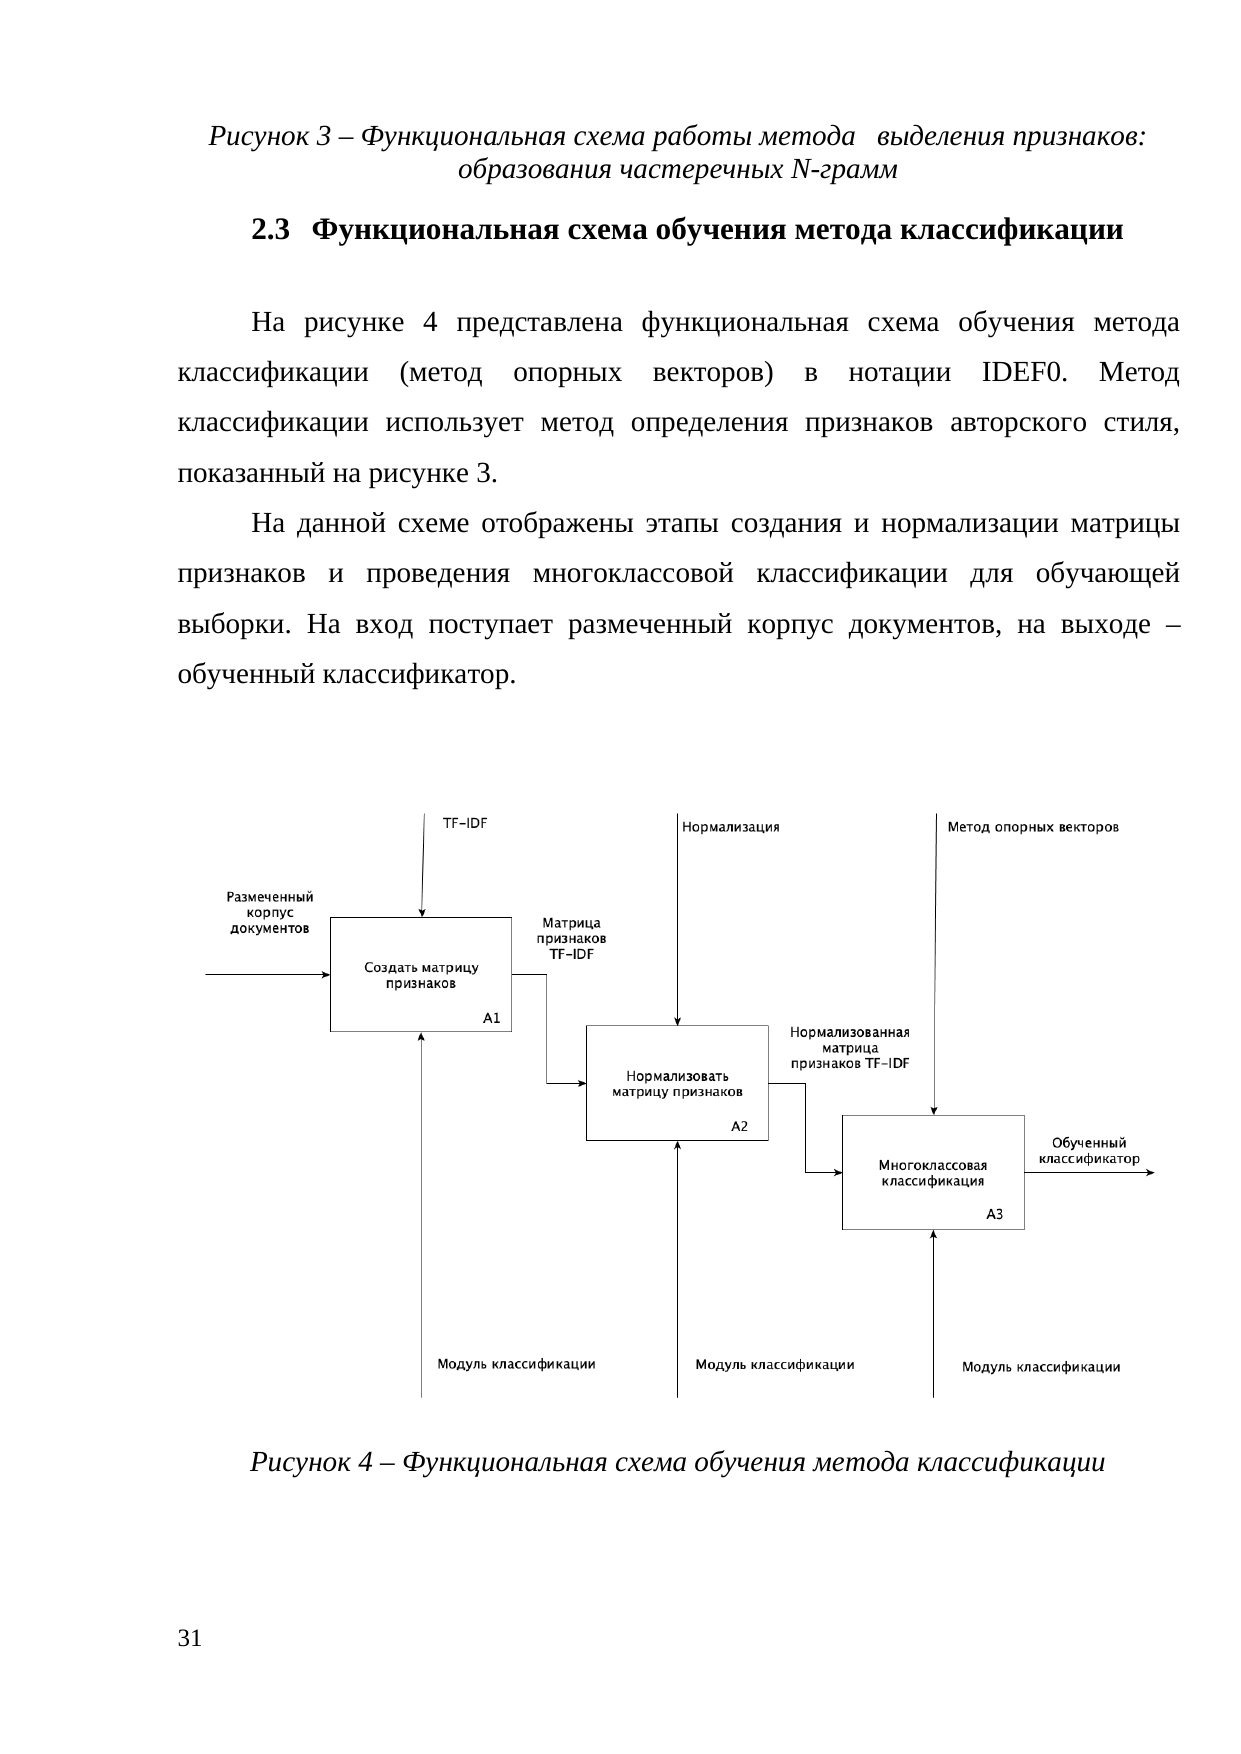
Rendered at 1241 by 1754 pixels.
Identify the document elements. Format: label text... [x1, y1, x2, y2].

text На рисунке 4 представлена функциональная схема обучения метода классификации (метод опорных векторов) в нотации IDEF0. Метод классификации использует метод определения признаков авторского стиля, показанный на рисунке 3. [177, 304, 1181, 488]
text Рисунок 3 – Функциональная схема работы метода выделения признаков: образования частеречных N-грамм [177, 118, 1181, 185]
text На данной схеме отображены этапы создания и нормализации матрицы признаков и проведения многоклассовой классификации для обучающей выборки. На вход поступает размеченный корпус документов, на выходе – обученный классификатор. [177, 505, 1181, 689]
text Рисунок 4 – Функциональная схема обучения метода классификации [177, 1444, 1181, 1477]
picture [177, 756, 1182, 1444]
subtitle Функциональная схема обучения метода классификации [251, 210, 1181, 246]
